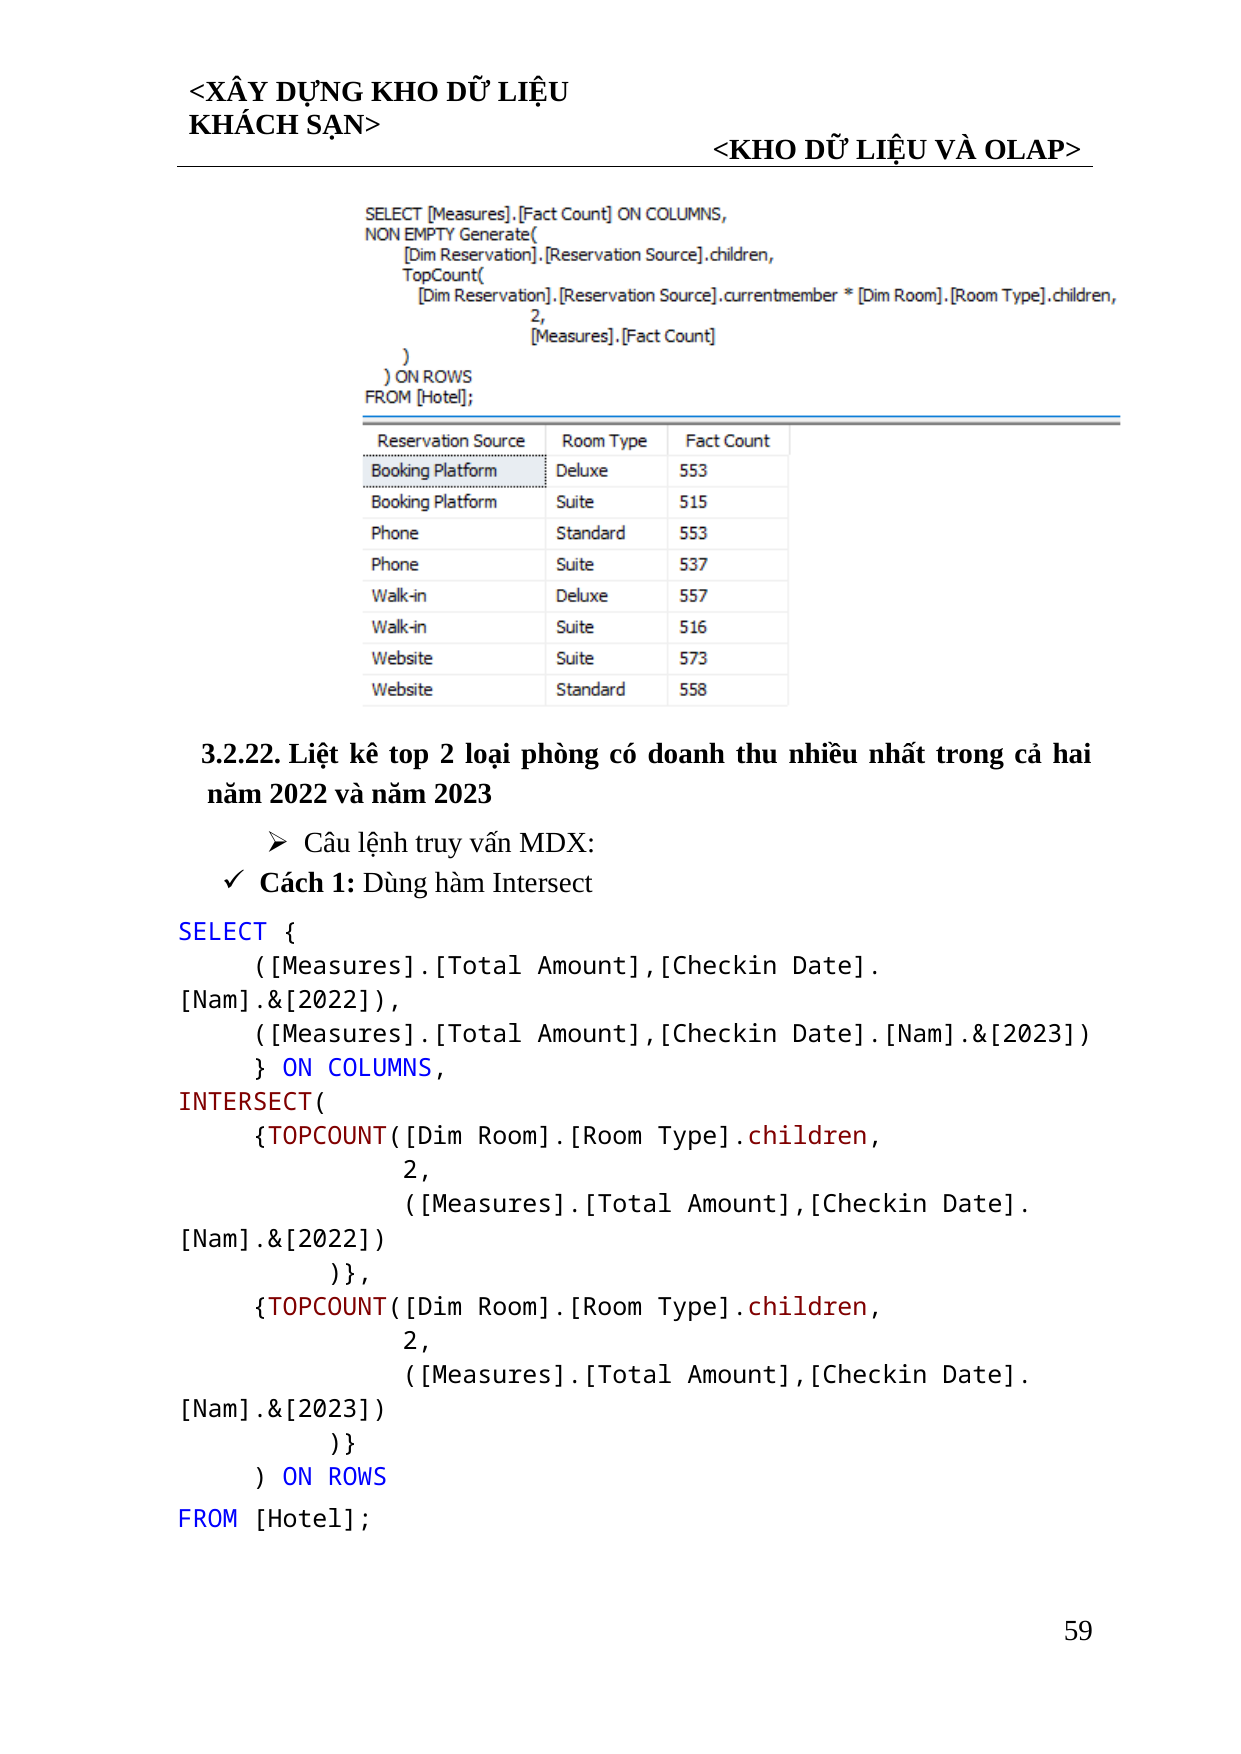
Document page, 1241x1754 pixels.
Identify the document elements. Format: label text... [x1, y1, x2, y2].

list Cách 1: Dùng hàm Intersect [222, 865, 1092, 899]
text 2, [177, 1322, 1092, 1356]
text ([Measures].[Total Amount],[Checkin Date].[Nam].&[2022]), [177, 948, 1092, 1016]
text ([Measures].[Total Amount],[Checkin Date].[Nam].&[2023]) [177, 1356, 1092, 1424]
subtitle Liệt kê top 2 loại phòng có doanh thu nhiều nhất trong cả hai năm 2022 và năm 2023 [201, 736, 1092, 810]
picture [362, 200, 1121, 721]
text INTERSECT( [177, 1084, 1092, 1118]
text {TOPCOUNT([Dim Room].[Room Type].children, [177, 1288, 1092, 1322]
text ([Measures].[Total Amount],[Checkin Date].[Nam].&[2023]) [177, 1016, 1092, 1050]
text ([Measures].[Total Amount],[Checkin Date].[Nam].&[2022]) [177, 1186, 1092, 1254]
text )} [177, 1424, 1092, 1459]
text SELECT { [177, 914, 1092, 948]
text 2, [177, 1152, 1092, 1186]
text {TOPCOUNT([Dim Room].[Room Type].children, [177, 1118, 1092, 1152]
text )}, [177, 1254, 1092, 1288]
text ) ON ROWS [177, 1459, 1092, 1493]
text } ON COLUMNS, [177, 1050, 1092, 1084]
text FROM [Hotel]; [177, 1501, 1092, 1535]
list Câu lệnh truy vấn MDX: [266, 825, 1092, 858]
